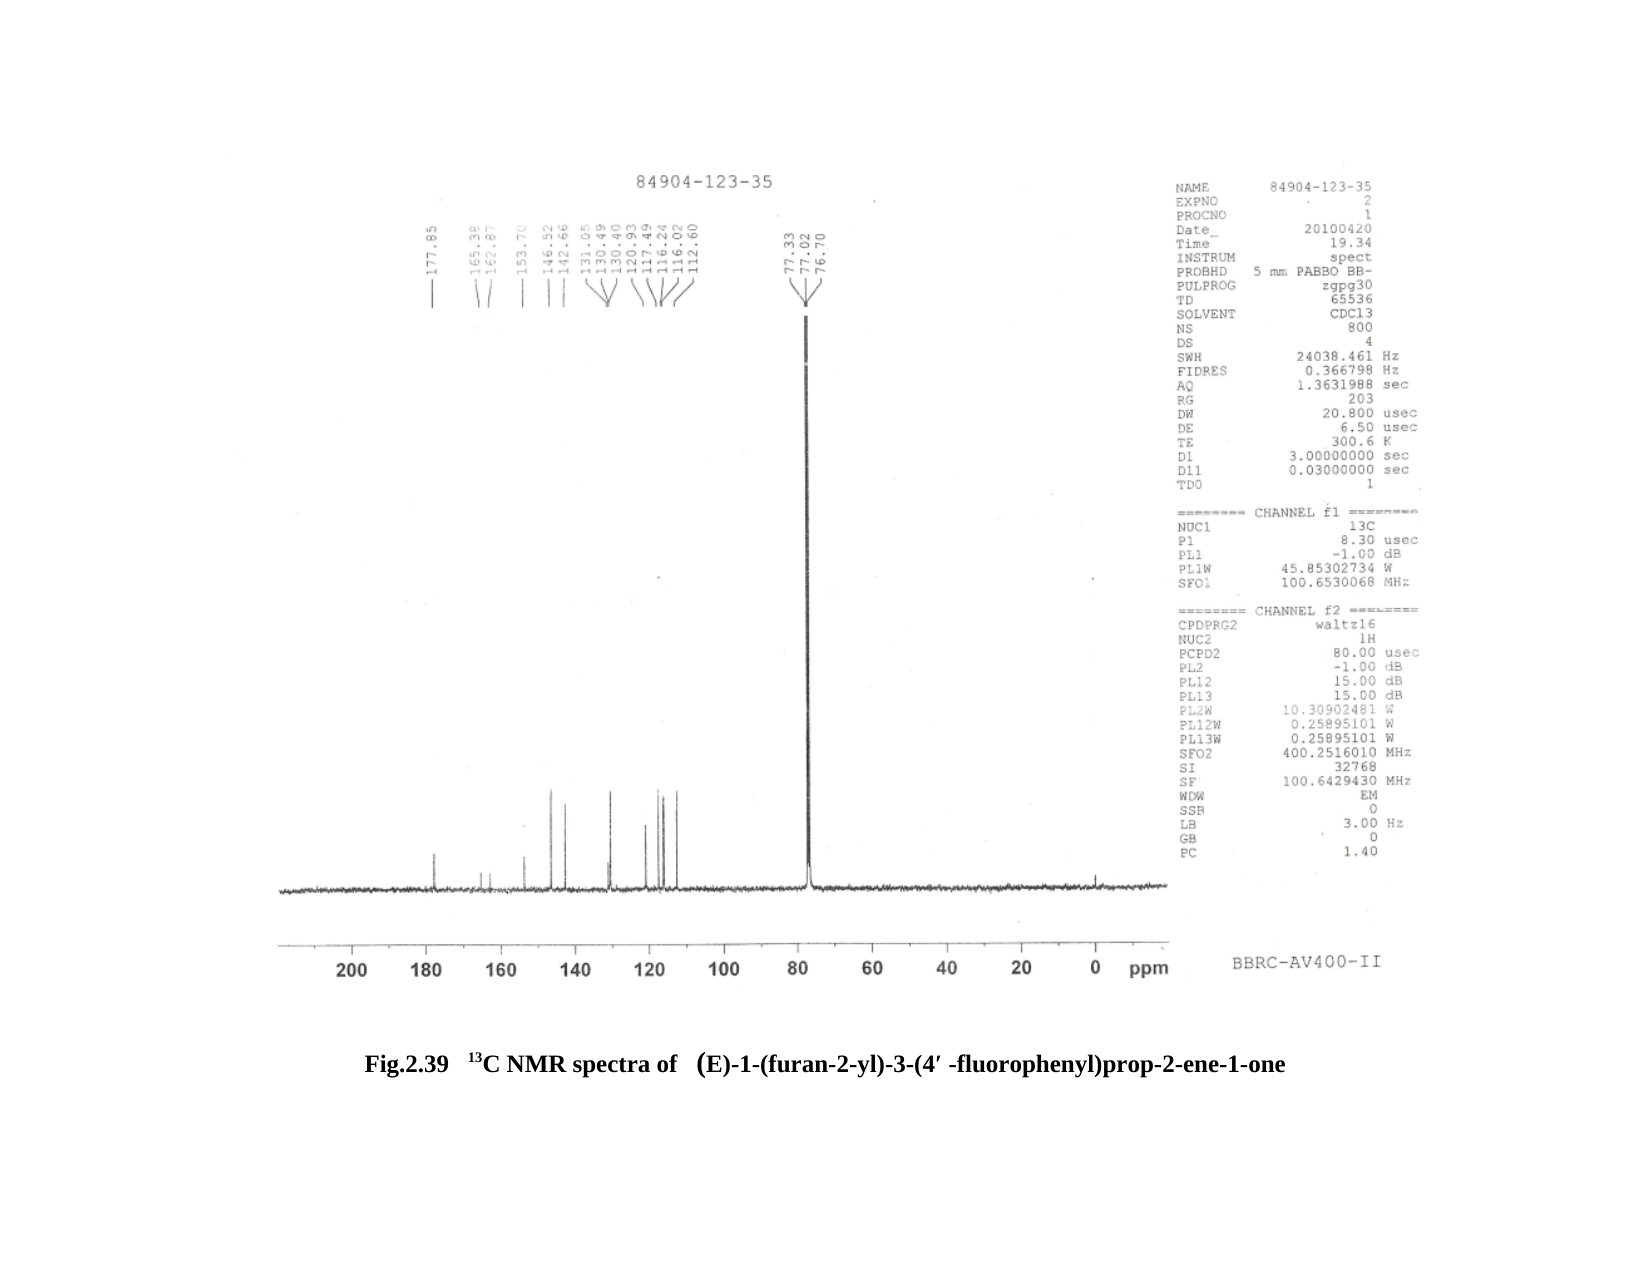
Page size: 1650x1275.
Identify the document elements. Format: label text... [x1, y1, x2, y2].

picture [225, 150, 1425, 992]
text Fig.2.39 13C NMR spectra of (E)-1-(furan-2-yl)-3-(4′ -fluorophenyl)prop-2-ene-1-one [150, 1045, 1500, 1078]
